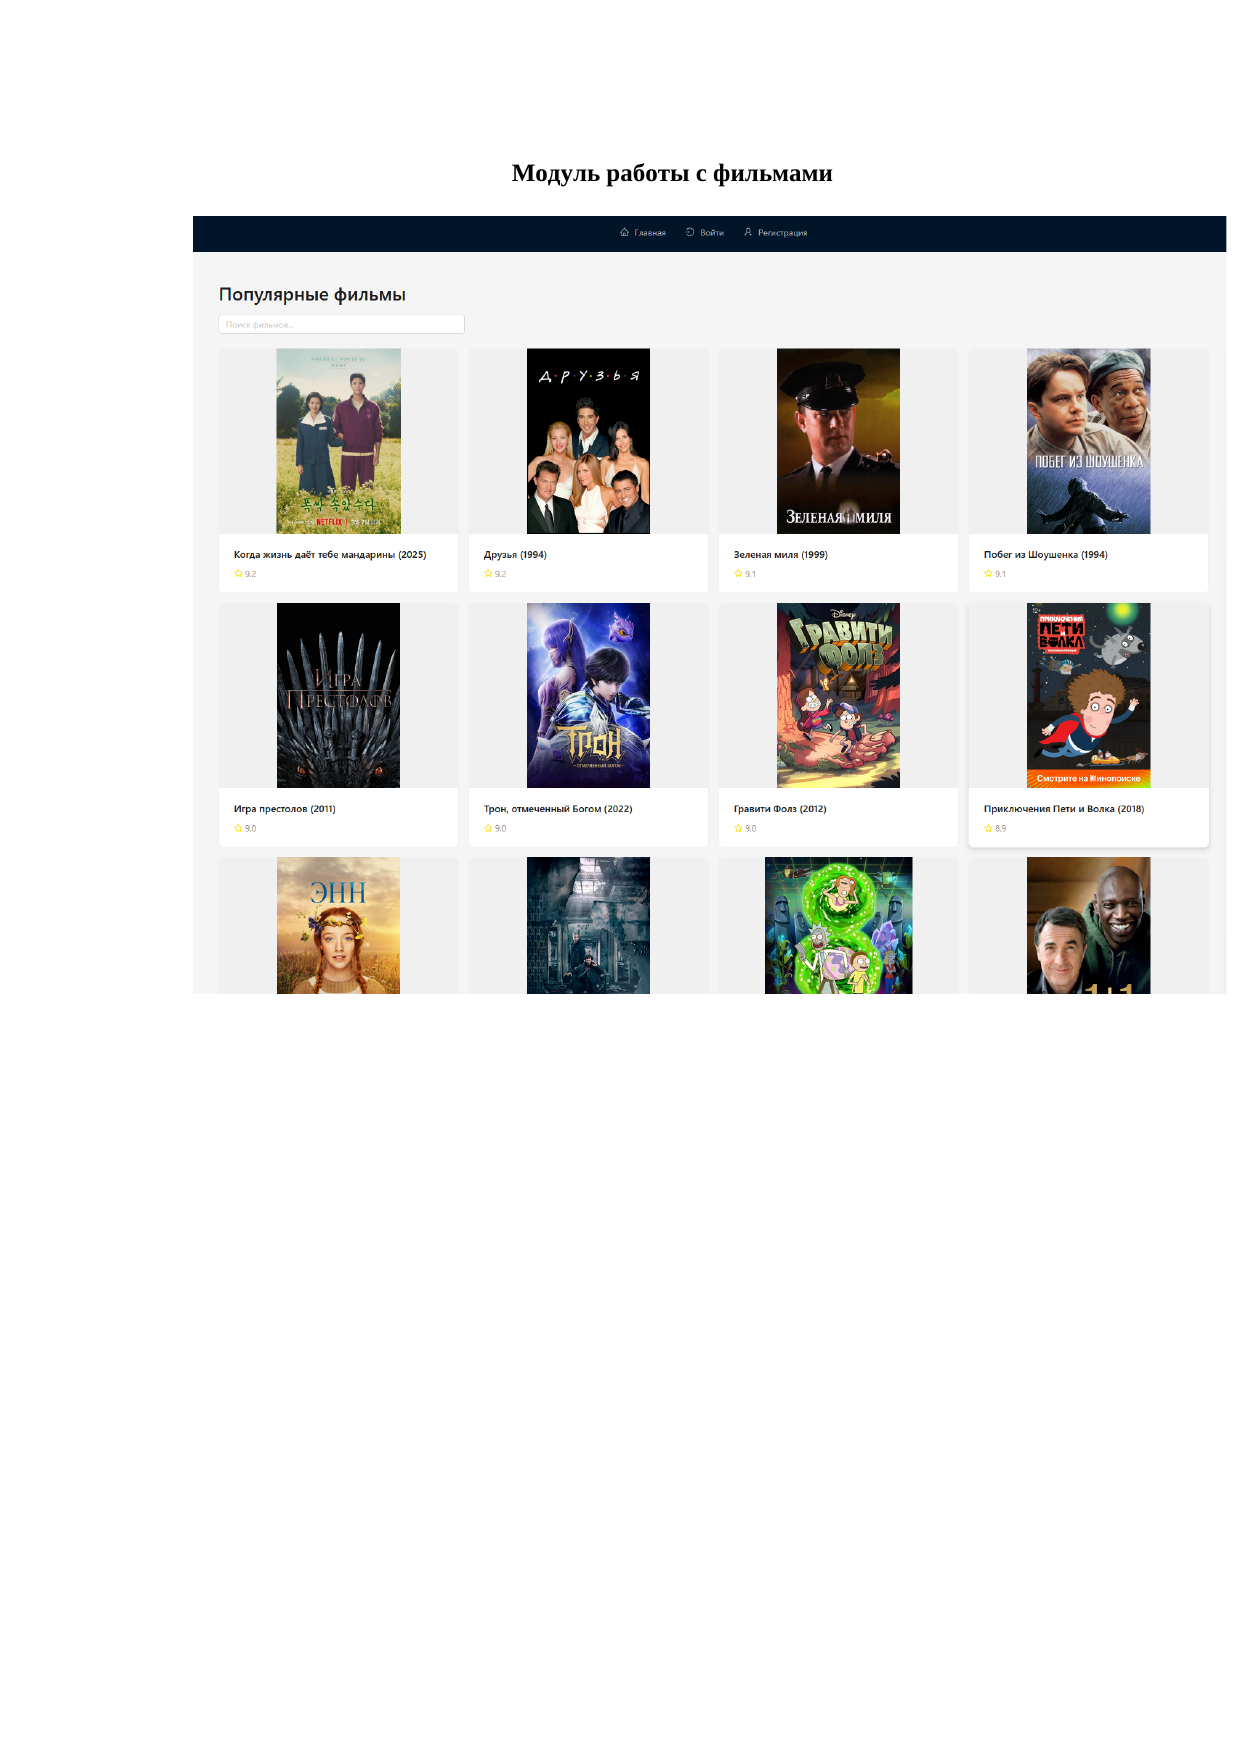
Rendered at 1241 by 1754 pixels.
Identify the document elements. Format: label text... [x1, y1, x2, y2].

subtitle Модуль работы с фильмами [193, 158, 1152, 187]
picture [193, 216, 1227, 994]
